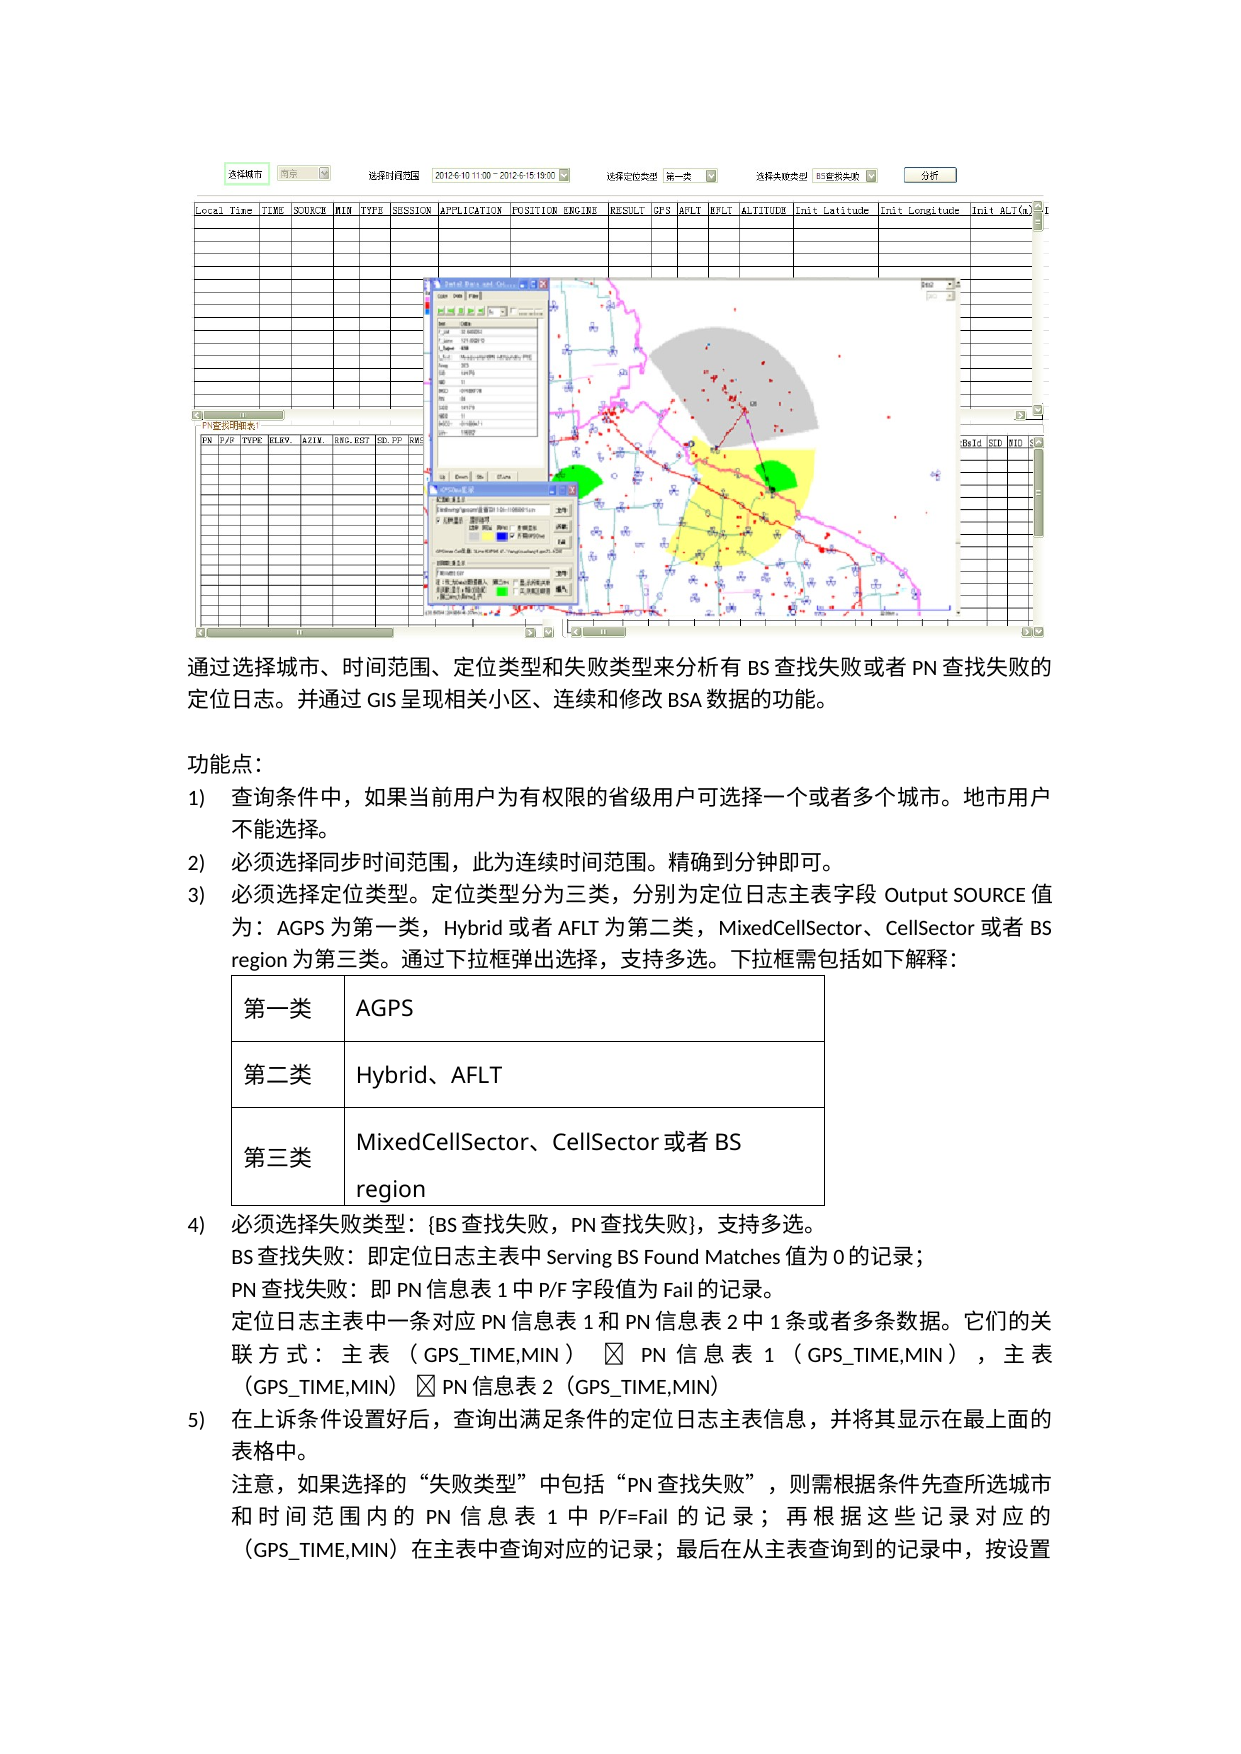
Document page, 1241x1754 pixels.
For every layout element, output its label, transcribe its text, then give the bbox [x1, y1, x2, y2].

text 功能点： [187, 747, 1053, 779]
list 必须选择失败类型：{BS查找失败，PN查找失败}，支持多选。 [187, 1206, 1053, 1239]
list PN查找失败：即PN信息表1中P/F字段值为Fail的记录。 [231, 1271, 1053, 1304]
list 必须选择同步时间范围，此为连续时间范围。精确到分钟即可。 [187, 844, 1053, 877]
text 通过选择城市、时间范围、定位类型和失败类型来分析有BS查找失败或者PN查找失败的定位日志。并通过GIS呈现相关小区、连续和修改BSA数据的功能。 [187, 649, 1053, 747]
table_header 第一类 [232, 976, 344, 1041]
table_header AGPS [345, 976, 824, 1041]
list 查询条件中，如果当前用户为有权限的省级用户可选择一个或者多个城市。地市用户不能选择。 [187, 779, 1053, 844]
table_cell 第二类 [232, 1042, 344, 1107]
list BS查找失败：即定位日志主表中Serving BS Found Matches值为0的记录； [231, 1239, 1053, 1271]
picture [187, 162, 1053, 642]
table_cell Hybrid、AFLT [345, 1042, 824, 1107]
table_cell 第三类 [232, 1108, 344, 1205]
table_cell MixedCellSector、CellSector或者BS region [345, 1108, 824, 1205]
list 在上诉条件设置好后，查询出满足条件的定位日志主表信息，并将其显示在最上面的表格中。 [187, 1401, 1053, 1466]
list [231, 1466, 1053, 1564]
list 定位日志主表中一条对应PN信息表1和PN信息表2中1条或者多条数据。它们的关联方式：主表（GPS_TIME,MIN） PN信息表1（GPS_TIME,MIN），主表（GPS_TIME,MIN） PN信息表2（GPS_TIME,MIN） [231, 1304, 1053, 1401]
list 必须选择定位类型。定位类型分为三类，分别为定位日志主表字段Output SOURCE值为：AGPS为第一类，Hybrid或者AFLT为第二类，MixedCellSector、CellSector或者BS region为第三类。通过下拉框弹出选择，支持多选。下拉框需包括如下解释： [187, 877, 1053, 974]
